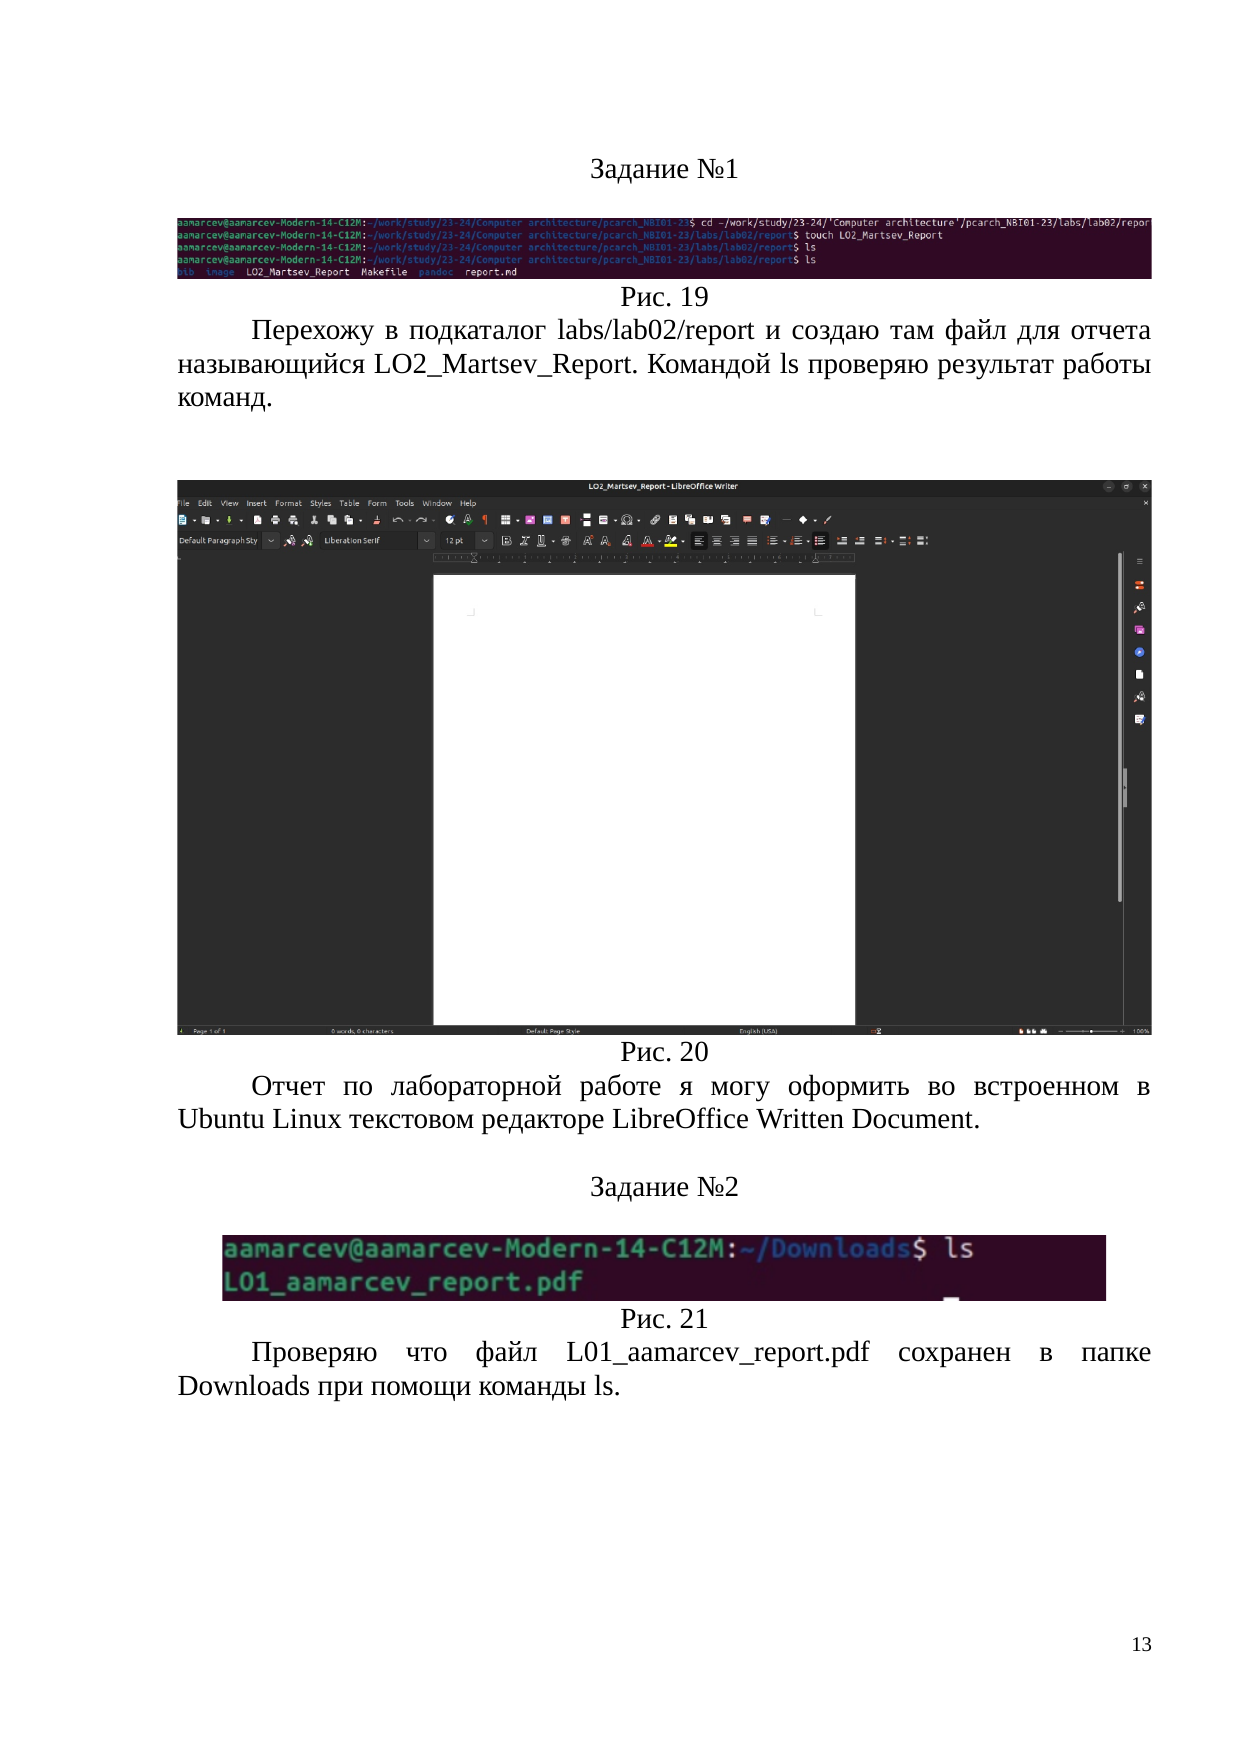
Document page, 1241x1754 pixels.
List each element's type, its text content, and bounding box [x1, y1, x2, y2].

picture [177, 480, 1152, 1035]
text Задание №1 [177, 152, 1152, 185]
text Рис. 20 [177, 1035, 1152, 1068]
text Рис. 21 [177, 1301, 1152, 1334]
picture [177, 218, 1152, 279]
picture [222, 1235, 1107, 1301]
text Задание №2 [177, 1169, 1152, 1202]
text Перехожу в подкаталог labs/lab02/report и создаю там файл для отчета называющийся LO2_Martsev_Report. Командой ls проверяю результат работы команд. [177, 312, 1152, 413]
text Отчет по лабораторной работе я могу оформить во встроенном в Ubuntu Linux текстовом редакторе LibreOffice Written Document. [177, 1068, 1152, 1135]
text Рис. 19 [177, 279, 1152, 312]
text Проверяю что файл L01_aamarcev_report.pdf сохранен в папке Downloads при помощи команды ls. [177, 1334, 1152, 1401]
